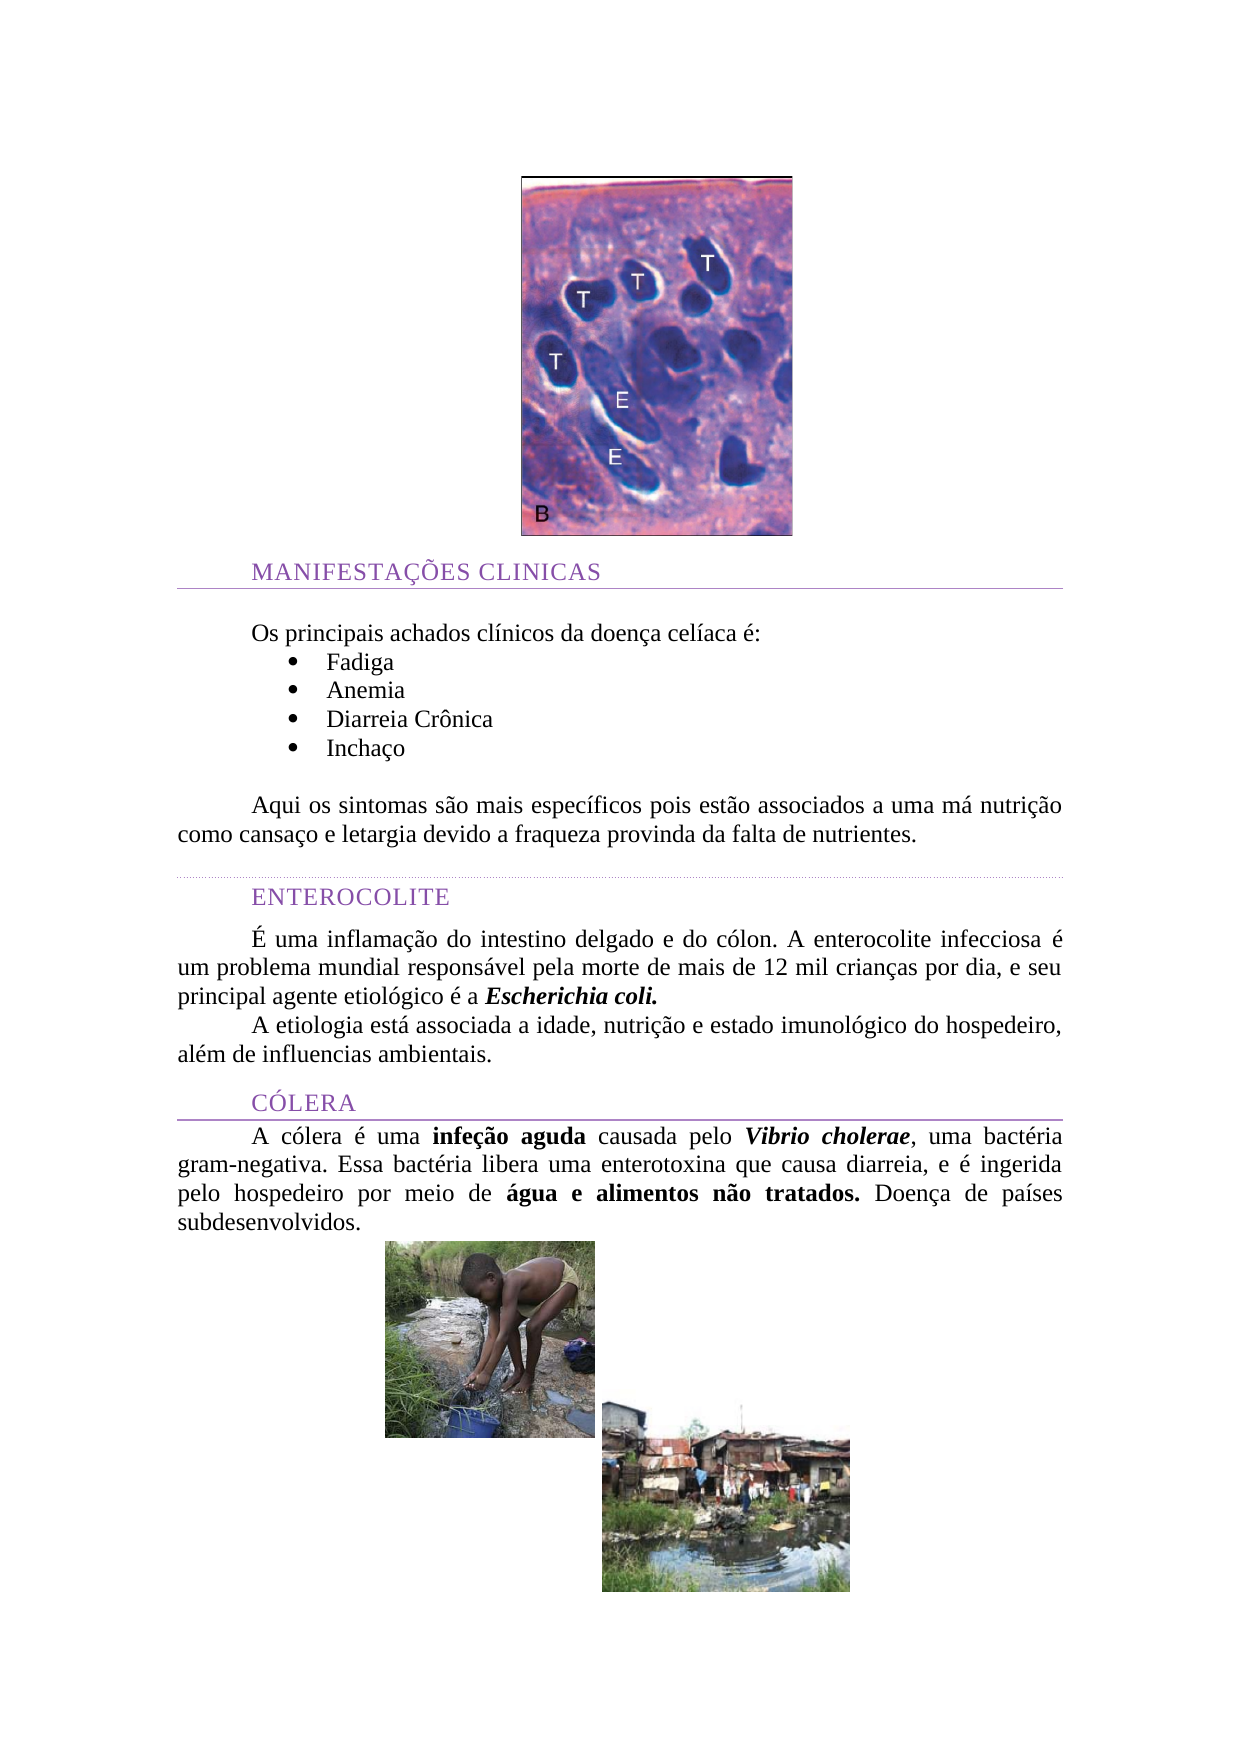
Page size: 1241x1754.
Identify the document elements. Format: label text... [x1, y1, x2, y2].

list Fadiga [288, 647, 1063, 676]
text A cólera é uma infeção aguda causada pelo Vibrio cholerae, uma bactéria gram-negativa. Essa bactéria libera uma enterotoxina que causa diarreia, e é ingerida pelo hospedeiro por meio de água e alimentos não tratados. Doença de países subdesenvolvidos. [177, 1121, 1063, 1236]
subtitle enterocolite [177, 877, 1063, 911]
picture [521, 176, 793, 536]
text Os principais achados clínicos da doença celíaca é: [177, 618, 1063, 647]
subtitle cólera [177, 1088, 1063, 1119]
subtitle Manifestações clinicas [177, 557, 1063, 588]
list Anemia [288, 676, 1063, 704]
text Aqui os sintomas são mais específicos pois estão associados a uma má nutrição como cansaço e letargia devido a fraqueza provinda da falta de nutrientes. [177, 791, 1063, 848]
text É uma inflamação do intestino delgado e do cólon. A enterocolite infecciosa é um problema mundial responsável pela morte de mais de 12 mil crianças por dia, e seu principal agente etiológico é a Escherichia coli. [177, 924, 1063, 1010]
text A etiologia está associada a idade, nutrição e estado imunológico do hospedeiro, além de influencias ambientais. [177, 1010, 1063, 1067]
picture [381, 1236, 859, 1594]
list Inchaço [288, 733, 1063, 762]
list Diarreia Crônica [288, 704, 1063, 733]
